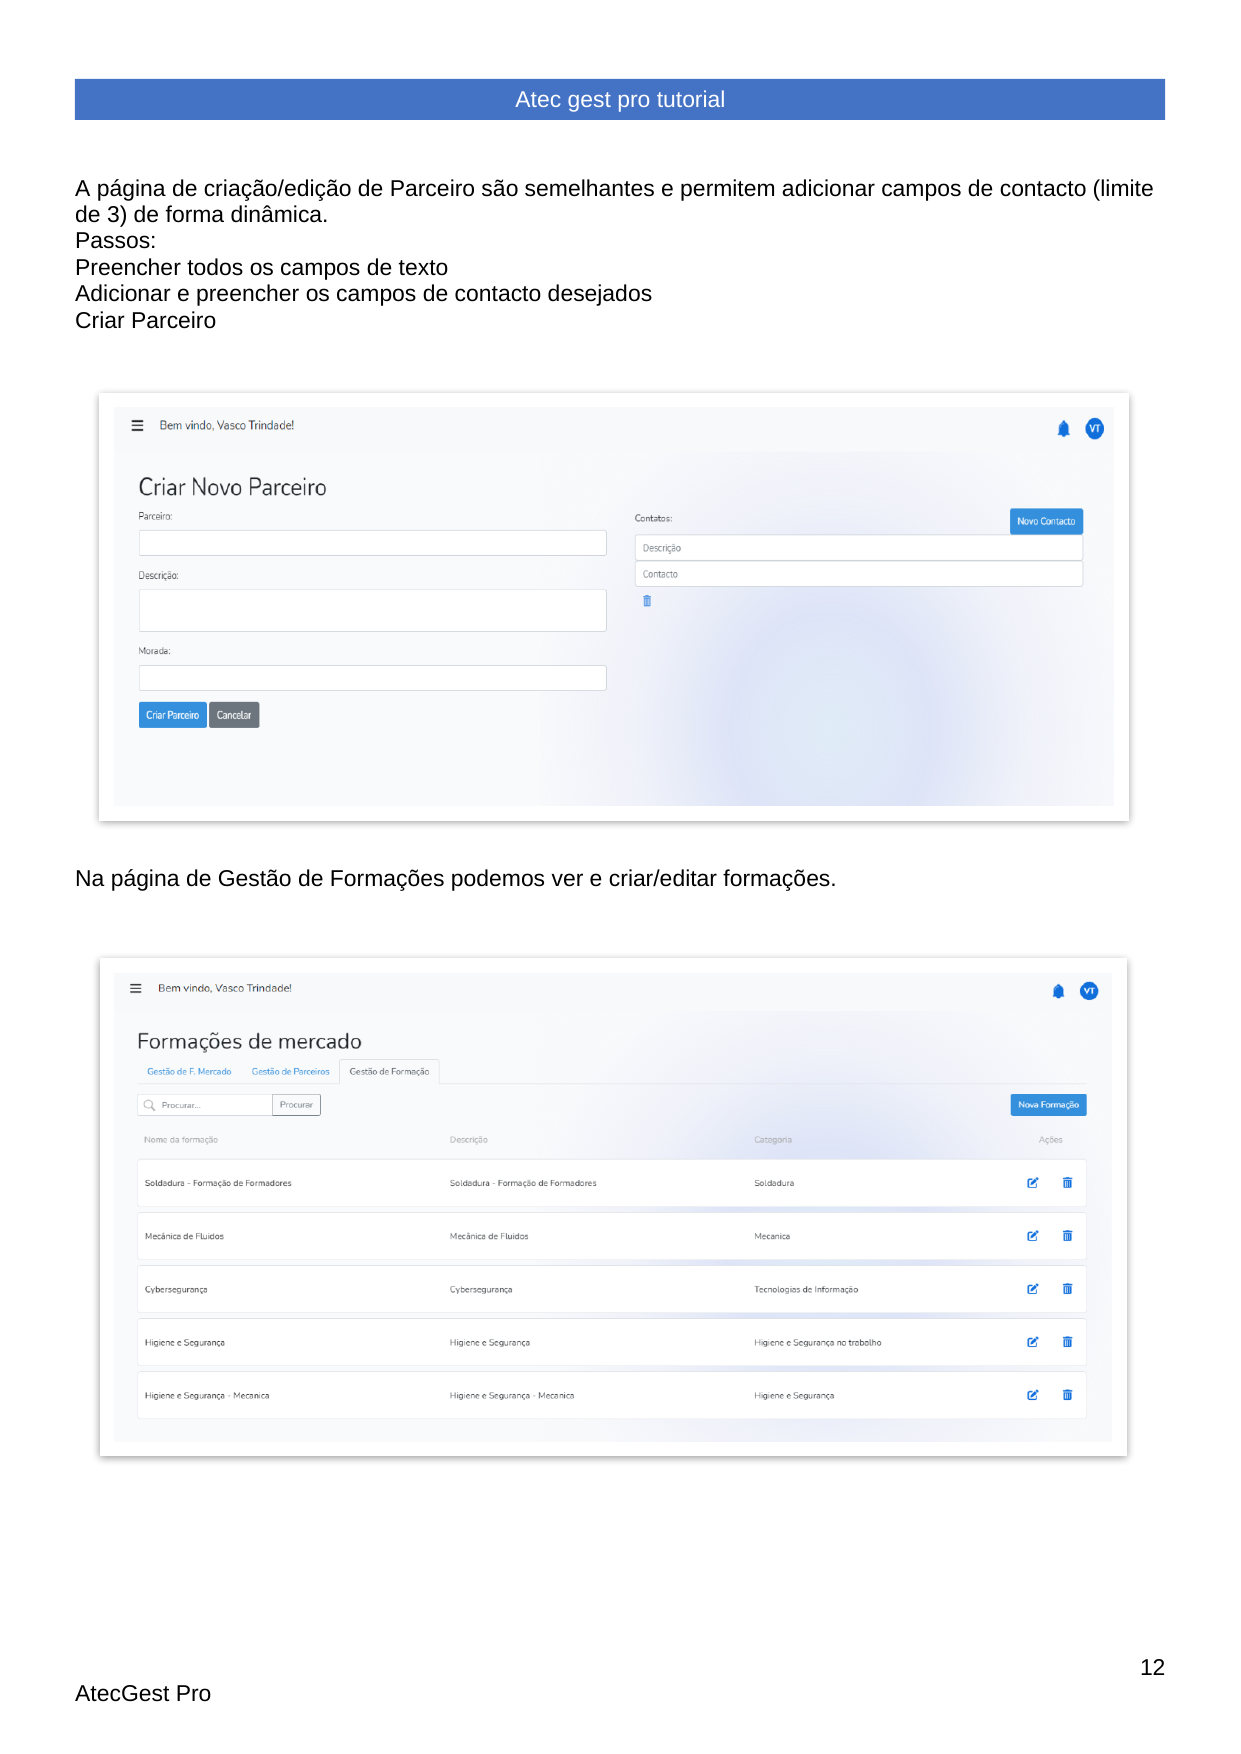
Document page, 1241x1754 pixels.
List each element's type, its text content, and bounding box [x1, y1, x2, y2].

picture [114, 407, 1114, 806]
text A página de criação/edição de Parceiro são semelhantes e permitem adicionar campos de contacto (limite de 3) de forma dinâmica. [75, 175, 1165, 227]
text Criar Parceiro [75, 307, 1165, 333]
text Preencher todos os campos de texto [75, 254, 1165, 280]
text Na página de Gestão de Formações podemos ver e criar/editar formações. [75, 865, 1165, 892]
text Adicionar e preencher os campos de contacto desejados [75, 280, 1165, 307]
text Passos: [75, 227, 1165, 254]
picture [114, 973, 1112, 1442]
